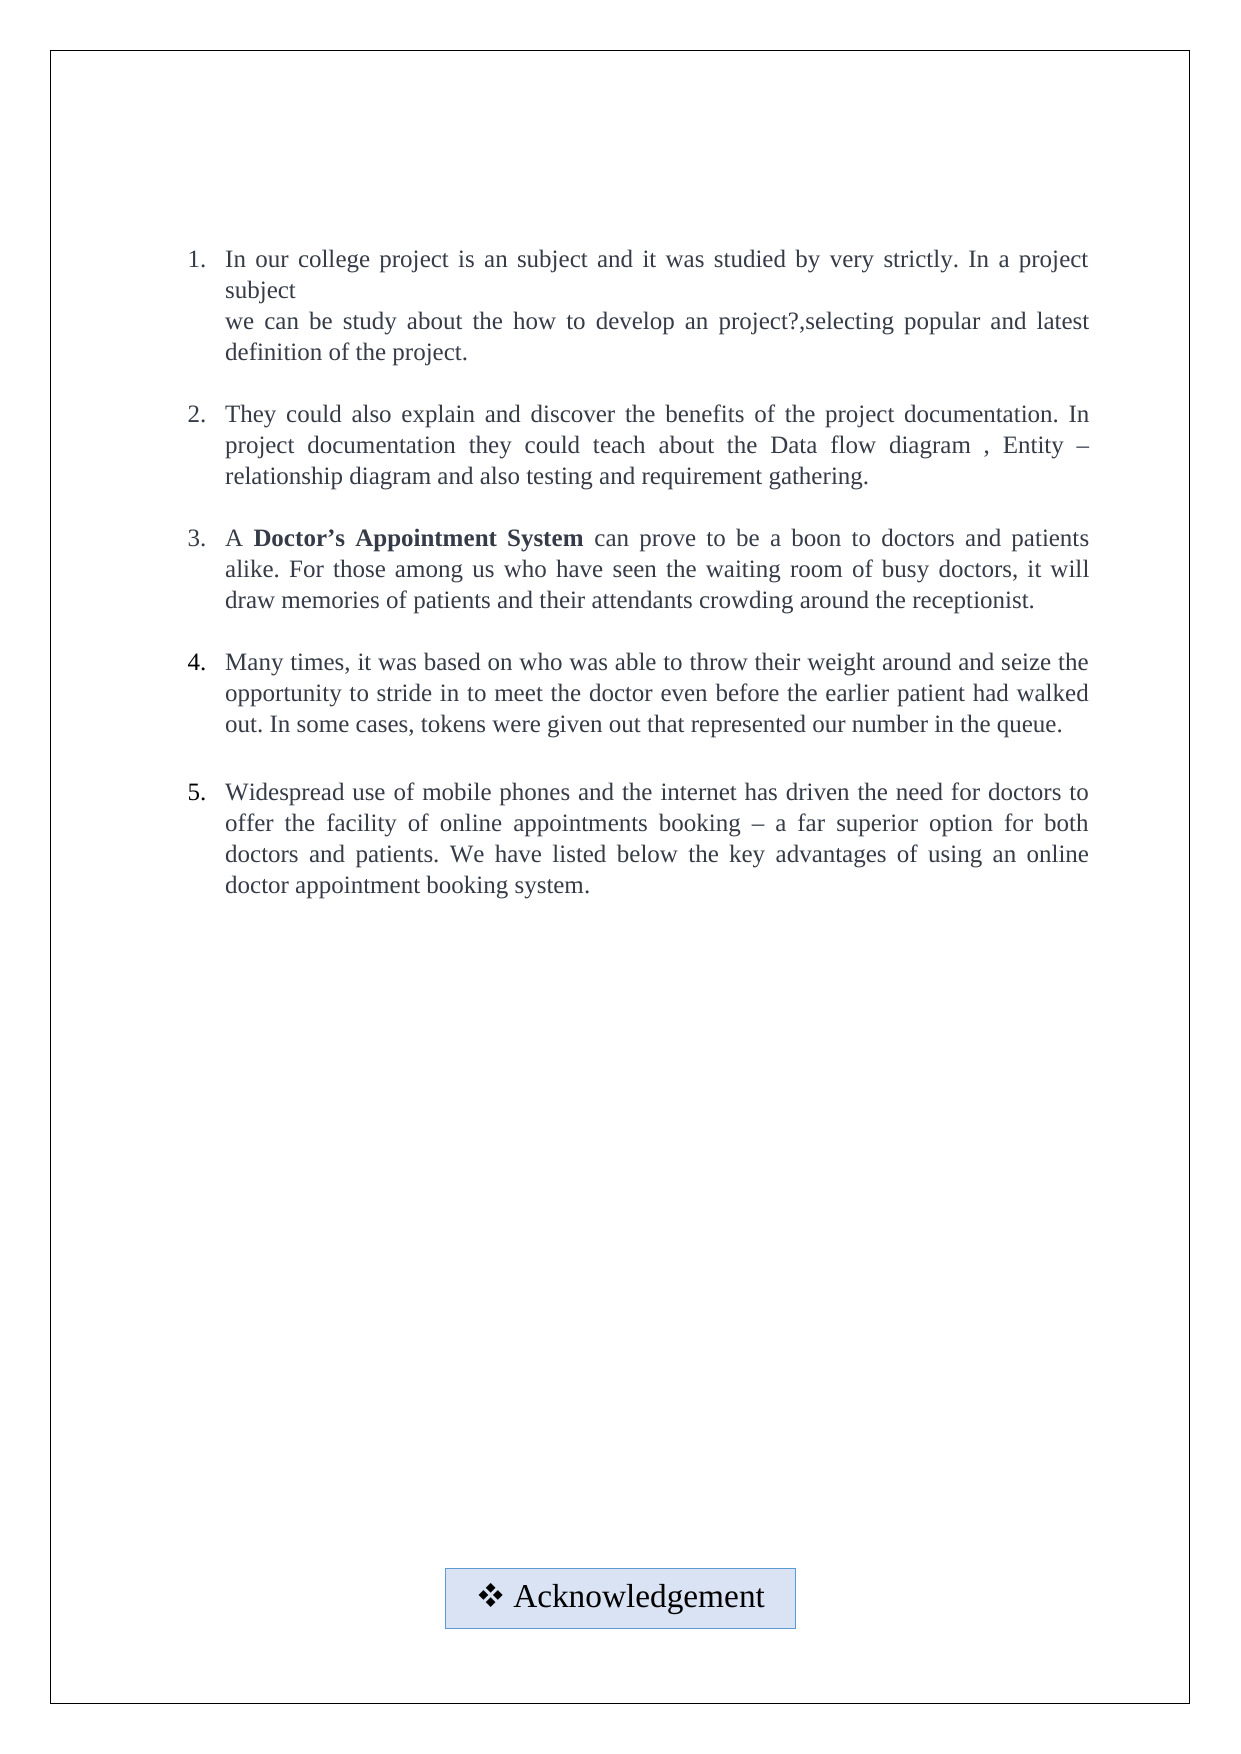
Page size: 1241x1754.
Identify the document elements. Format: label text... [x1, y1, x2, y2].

list In our college project is an subject and it was studied by very strictly. In a project subject [187, 244, 1090, 303]
list Widespread use of mobile phones and the internet has driven the need for doctors to offer the facility of online appointments booking – a far superior option for both doctors and patients. We have listed below the key advantages of using an online doctor appointment booking system. [187, 777, 1090, 898]
list They could also explain and discover the benefits of the project documentation. In project documentation they could teach about the Data flow diagram , Entity – relationship diagram and also testing and requirement gathering. [187, 399, 1090, 490]
list Many times, it was based on who was able to throw their weight around and seize the opportunity to stride in to meet the doctor even before the earlier patient had walked out. In some cases, tokens were given out that represented our number in the queue. [187, 647, 1090, 738]
list A Doctor’s Appointment System can prove to be a boon to doctors and patients alike. For those among us who have seen the waiting room of busy doctors, it will draw memories of patients and their attendants crowding around the receptionist. [187, 523, 1090, 614]
list we can be study about the how to develop an project?,selecting popular and latest definition of the project. [225, 334, 1090, 366]
